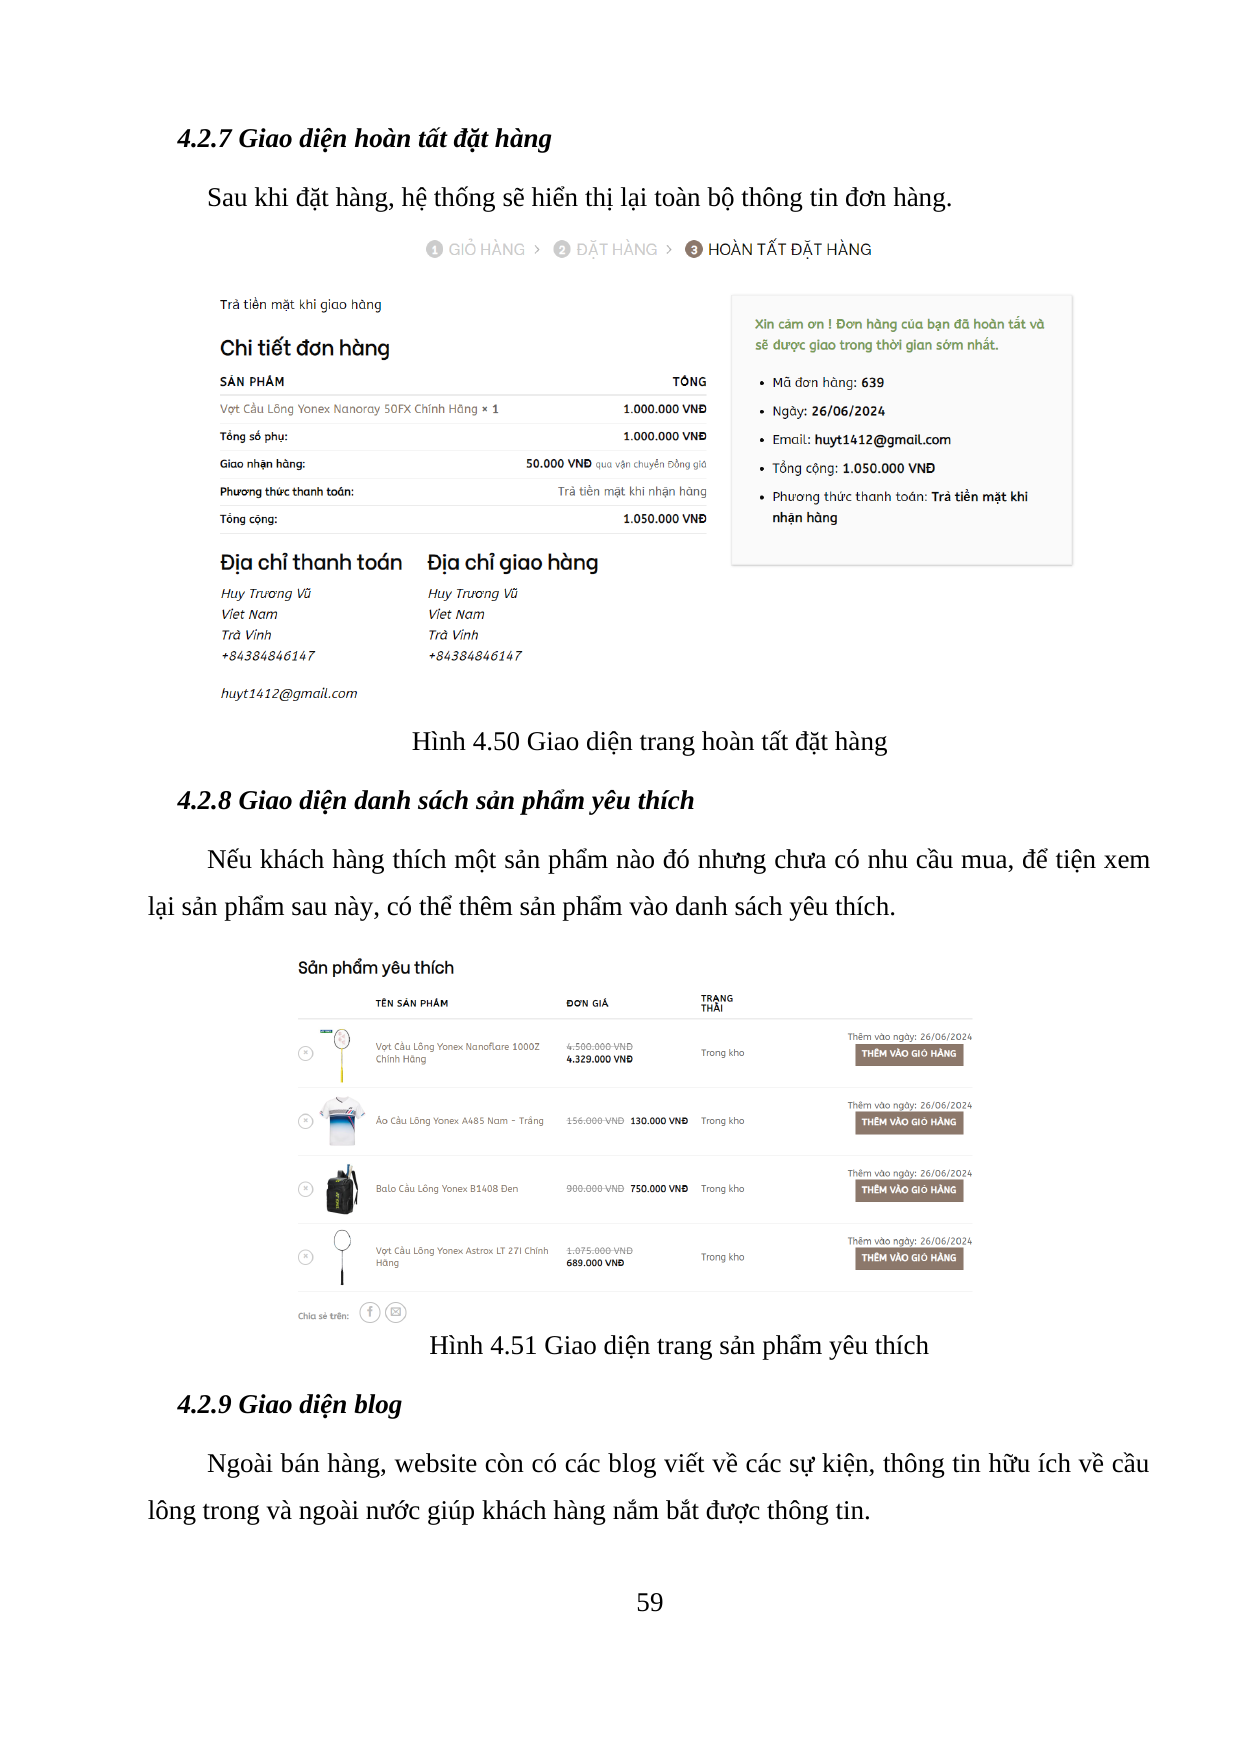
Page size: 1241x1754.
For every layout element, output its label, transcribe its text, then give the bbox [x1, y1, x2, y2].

picture [147, 937, 1123, 1329]
text Ngoài bán hàng, website còn có các blog viết về các sự kiện, thông tin hữu ích về cầu lông trong và ngoài nước giúp khách hàng nắm bắt được thông tin. [148, 1447, 1152, 1525]
subtitle Giao diện danh sách sản phẩm yêu thích [177, 784, 1152, 816]
subtitle Giao diện blog [177, 1388, 1152, 1419]
text Sau khi đặt hàng, hệ thống sẽ hiển thị lại toàn bộ thông tin đơn hàng. [148, 181, 1152, 212]
picture [206, 227, 1084, 710]
text Nếu khách hàng thích một sản phẩm nào đó nhưng chưa có nhu cầu mua, để tiện xem lại sản phẩm sau này, có thể thêm sản phẩm vào danh sách yêu thích. [148, 844, 1152, 921]
subtitle Giao diện hoàn tất đặt hàng [177, 122, 1152, 153]
